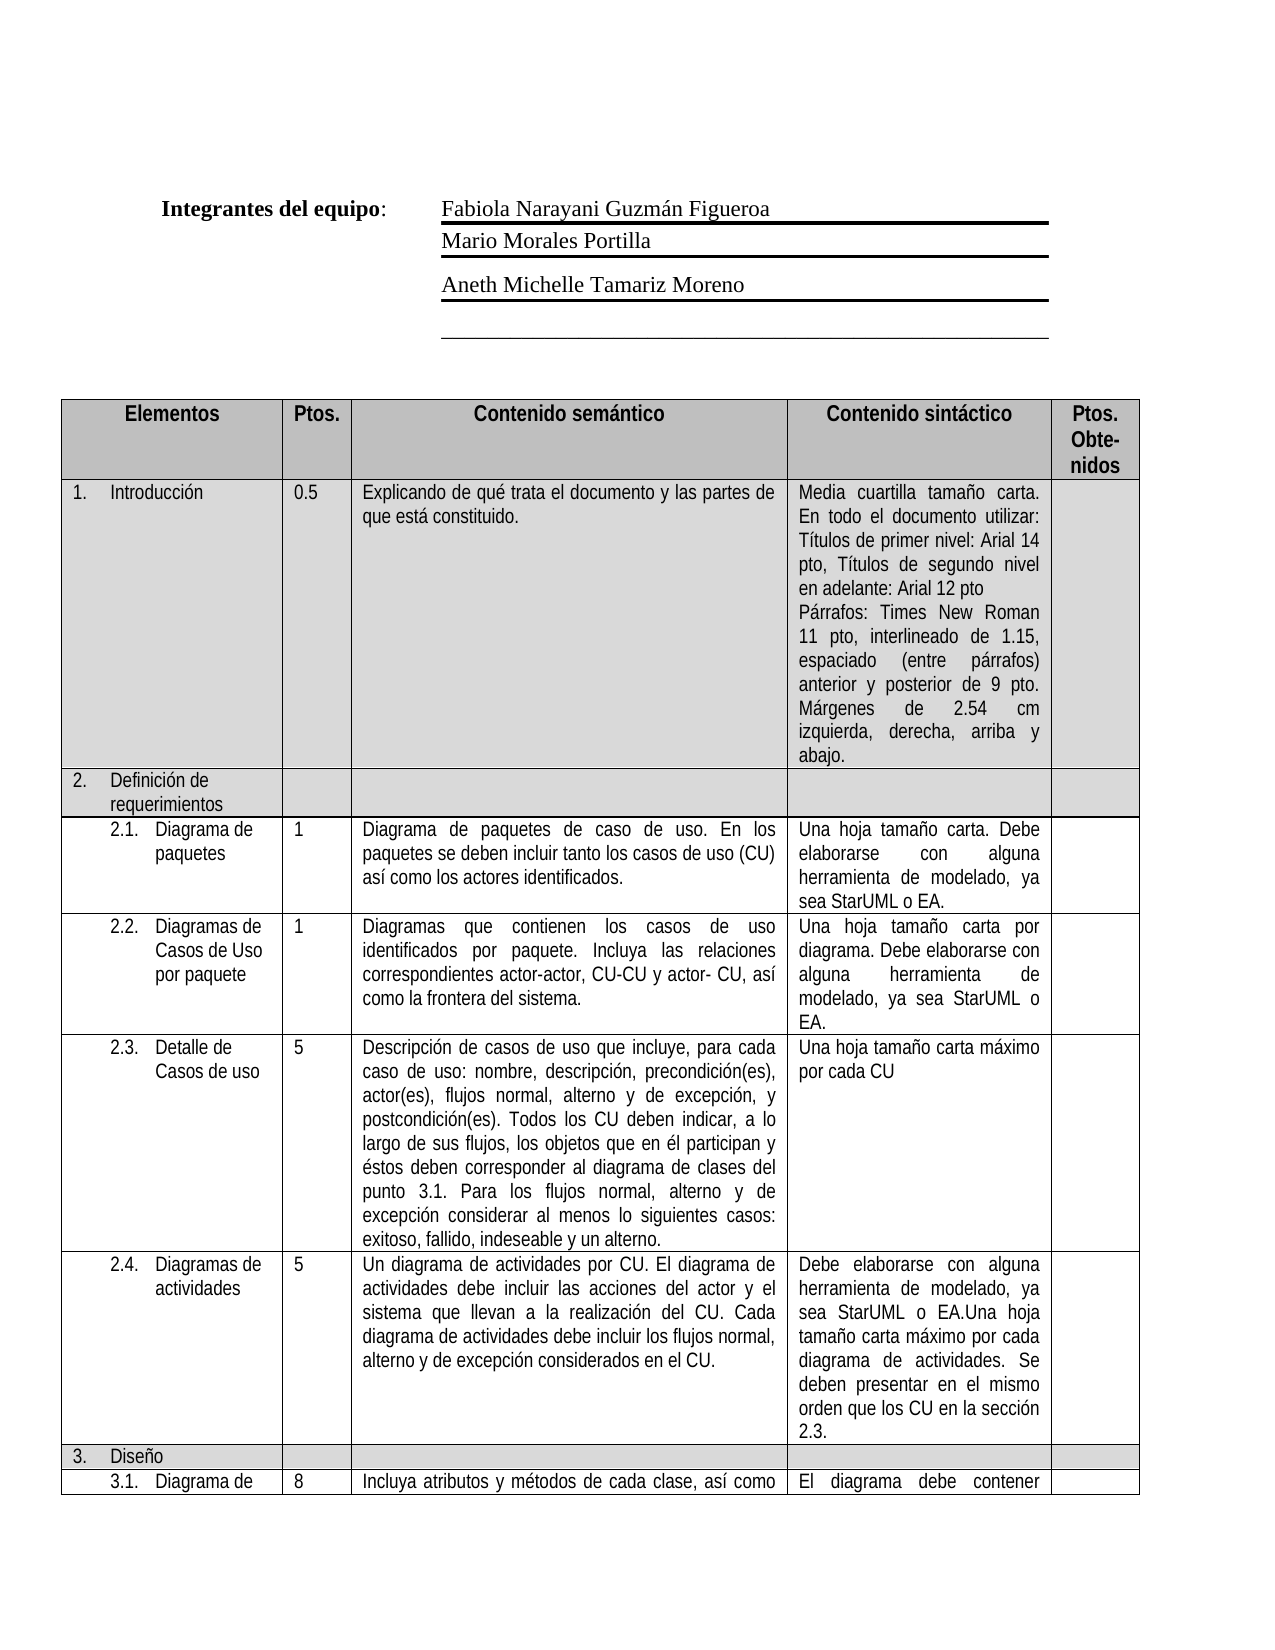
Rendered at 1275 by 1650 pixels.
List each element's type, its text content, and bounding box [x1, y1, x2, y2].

table_cell [1052, 914, 1139, 1034]
table_cell [1052, 1445, 1139, 1468]
table_cell 1 [283, 914, 351, 1034]
table_cell [283, 1445, 351, 1468]
table_cell Una hoja tamaño carta máximo por cada CU [788, 1035, 1051, 1251]
table_header Fabiola Narayani Guzmán Figueroa Mario Morales Portilla Aneth Michelle Tamariz Moreno _____________________________________________________ [430, 195, 1060, 354]
table_cell Diagrama de paquetes de caso de uso. En los paquetes se deben incluir tanto los casos de uso (CU) así como los actores identificados. [352, 818, 787, 913]
table_cell Media cuartilla tamaño carta. En todo el documento utilizar: Títulos de primer nivel: Arial 14 pto, Títulos de segundo nivel en adelante: Arial 12 pto Párrafos: Times New Roman 11 pto, interlineado de 1.15, espaciado (entre párrafos) anterior y posterior de 9 pto. Márgenes de 2.54 cm izquierda, derecha, arriba y abajo. [788, 480, 1051, 767]
table_cell Diagramas que contienen los casos de uso identificados por paquete. Incluya las relaciones correspondientes actor-actor, CU-CU y actor- CU, así como la frontera del sistema. [352, 914, 787, 1034]
table_cell [1052, 480, 1139, 767]
table_cell 1 [283, 818, 351, 913]
table_header Integrantes del equipo: [150, 195, 430, 354]
table_cell 0.5 [283, 480, 351, 767]
table_cell Una hoja tamaño carta por diagrama. Debe elaborarse con alguna herramienta de modelado, ya sea StarUML o EA. [788, 914, 1051, 1034]
table_cell Debe elaborarse con alguna herramienta de modelado, ya sea StarUML o EA.Una hoja tamaño carta máximo por cada diagrama de actividades. Se deben presentar en el mismo orden que los CU en la sección 2.3. [788, 1252, 1051, 1443]
table_header Contenido semántico [352, 400, 787, 479]
table_cell Diagrama de paquetes [62, 818, 282, 913]
table_cell [1052, 1035, 1139, 1251]
table_cell 5 [283, 1252, 351, 1443]
table_cell Una hoja tamaño carta. Debe elaborarse con alguna herramienta de modelado, ya sea StarUML o EA. [788, 818, 1051, 913]
table_cell [352, 1445, 787, 1468]
table_cell Definición de requerimientos [62, 769, 282, 816]
table_cell [1052, 769, 1139, 816]
table_cell Detalle de Casos de uso [62, 1035, 282, 1251]
table_cell [1052, 818, 1139, 913]
table_cell Diagramas de Casos de Uso por paquete [62, 914, 282, 1034]
table_cell [1052, 1252, 1139, 1443]
table_cell [788, 1445, 1051, 1468]
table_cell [788, 1470, 1051, 1493]
table_cell [788, 769, 1051, 816]
table_header Ptos. Obte-nidos [1052, 400, 1139, 479]
table_cell Explicando de qué trata el documento y las partes de que está constituido. [352, 480, 787, 767]
table_header Contenido sintáctico [788, 400, 1051, 479]
table_cell Diagramas de actividades [62, 1252, 282, 1443]
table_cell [352, 1470, 787, 1493]
table_cell [283, 769, 351, 816]
table_cell 5 [283, 1035, 351, 1251]
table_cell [62, 1470, 282, 1493]
table_cell 8 [283, 1470, 351, 1493]
table_cell Diseño [62, 1445, 282, 1468]
table_cell Un diagrama de actividades por CU. El diagrama de actividades debe incluir las acciones del actor y el sistema que llevan a la realización del CU. Cada diagrama de actividades debe incluir los flujos normal, alterno y de excepción considerados en el CU. [352, 1252, 787, 1443]
table_cell [352, 769, 787, 816]
table_header Ptos. [283, 400, 351, 479]
table_cell Introducción [62, 480, 282, 767]
table_header Elementos [62, 400, 282, 479]
table_cell [1052, 1470, 1139, 1493]
table_cell Descripción de casos de uso que incluye, para cada caso de uso: nombre, descripción, precondición(es), actor(es), flujos normal, alterno y de excepción, y postcondición(es). Todos los CU deben indicar, a lo largo de sus flujos, los objetos que en él participan y éstos deben corresponder al diagrama de clases del punto 3.1. Para los flujos normal, alterno y de excepción considerar al menos lo siguientes casos: exitoso, fallido, indeseable y un alterno. [352, 1035, 787, 1251]
